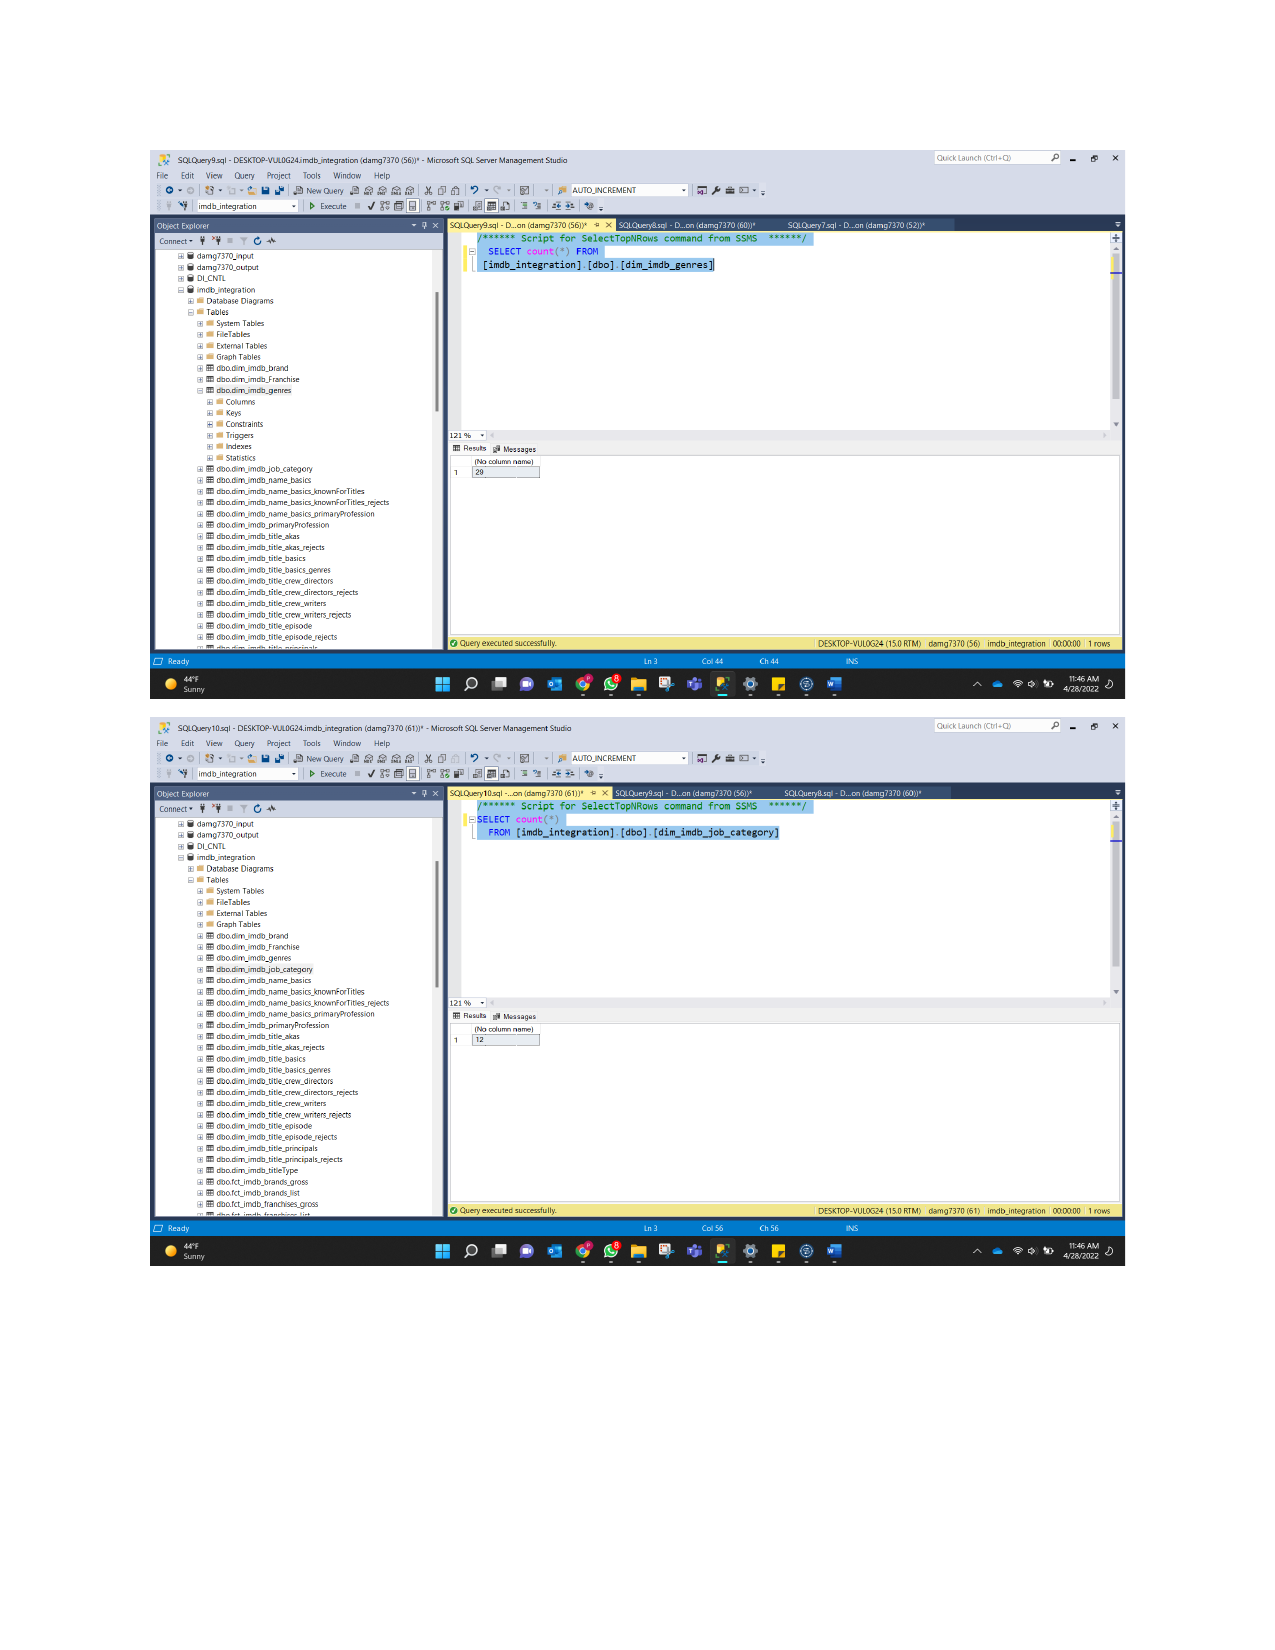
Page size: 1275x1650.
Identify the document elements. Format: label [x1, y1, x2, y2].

picture [150, 150, 1125, 699]
picture [150, 717, 1125, 1266]
